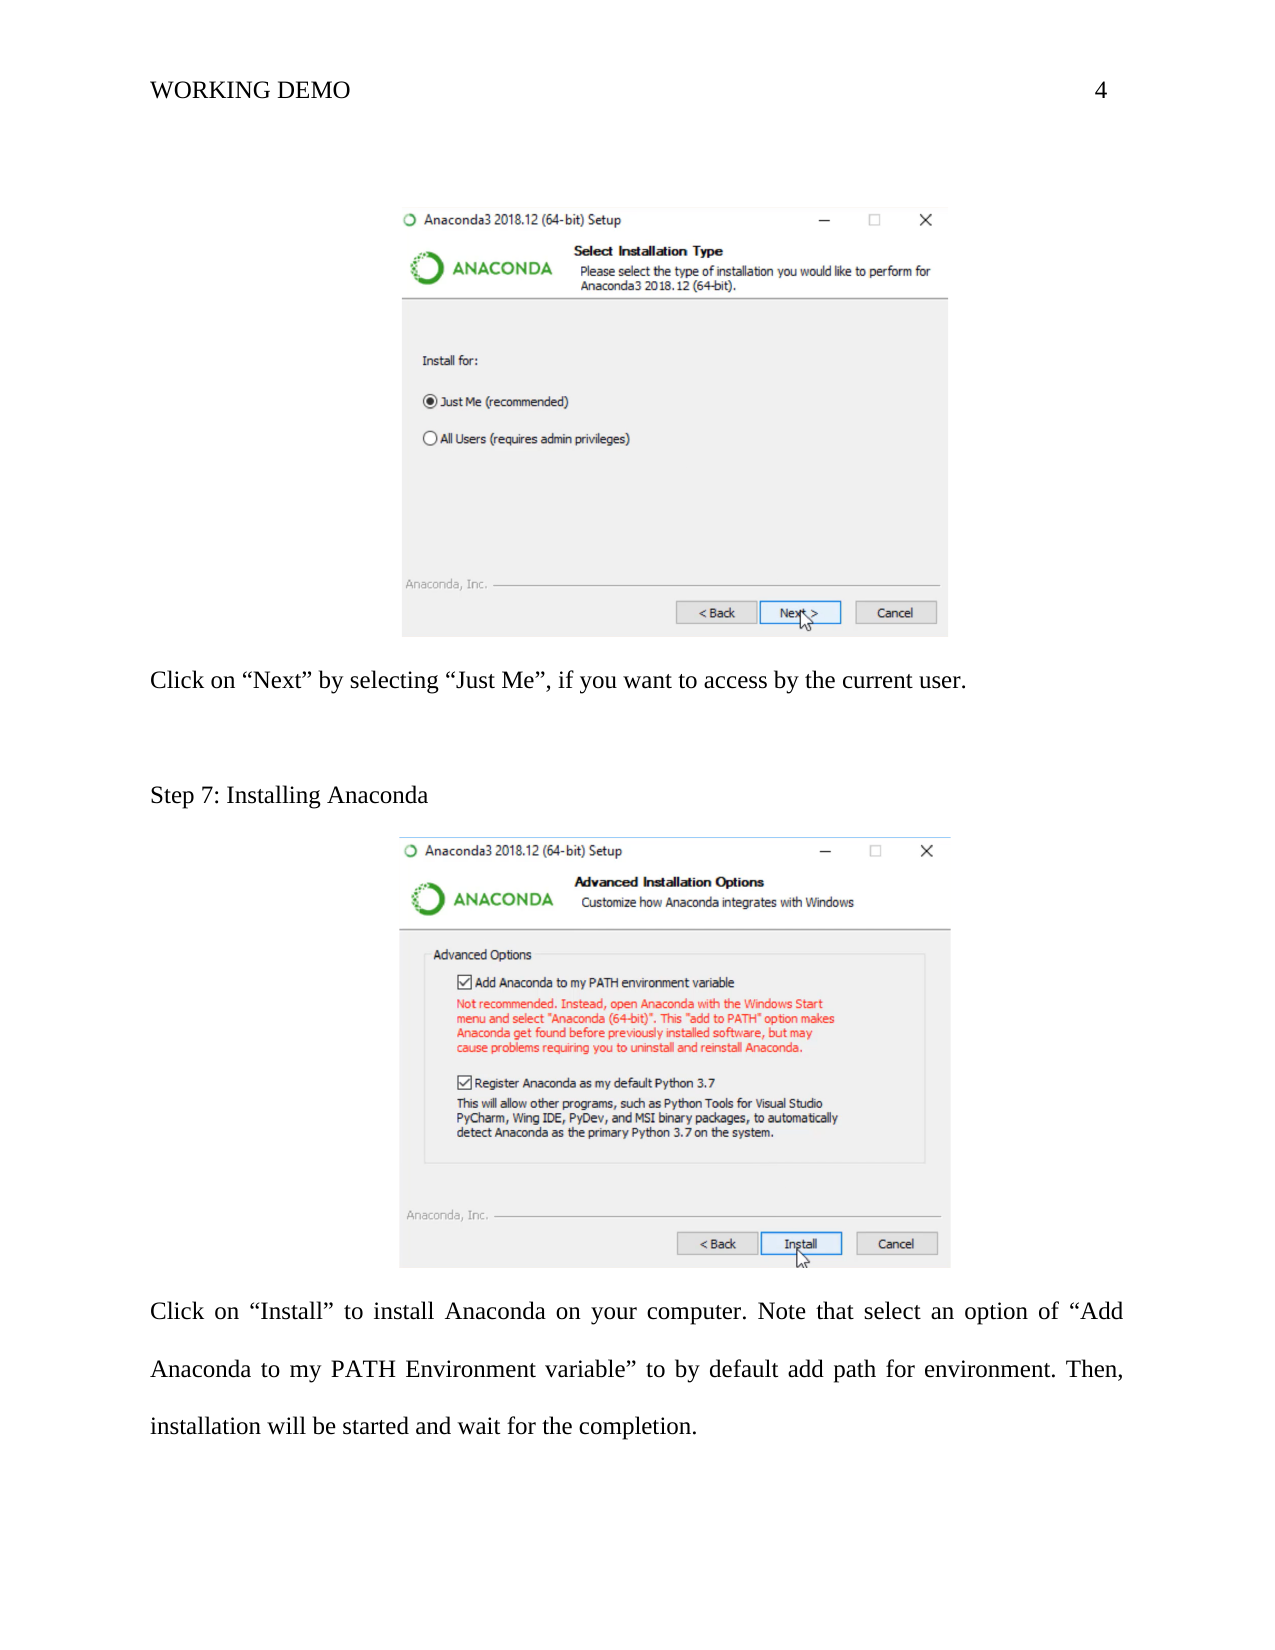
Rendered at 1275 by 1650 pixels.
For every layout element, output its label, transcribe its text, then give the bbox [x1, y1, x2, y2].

picture [399, 837, 951, 1268]
text Click on “Install” to install Anaconda on your computer. Note that select an option of “Add Anaconda to my PATH Environment variable” to by default add path for environment. Then, installation will be started and wait for the completion. [150, 1296, 1125, 1440]
text Step 7: Installing Anaconda [150, 780, 1125, 809]
text Click on “Next” by selecting “Just Me”, if you want to access by the current user. [150, 665, 1125, 694]
picture [401, 207, 949, 637]
